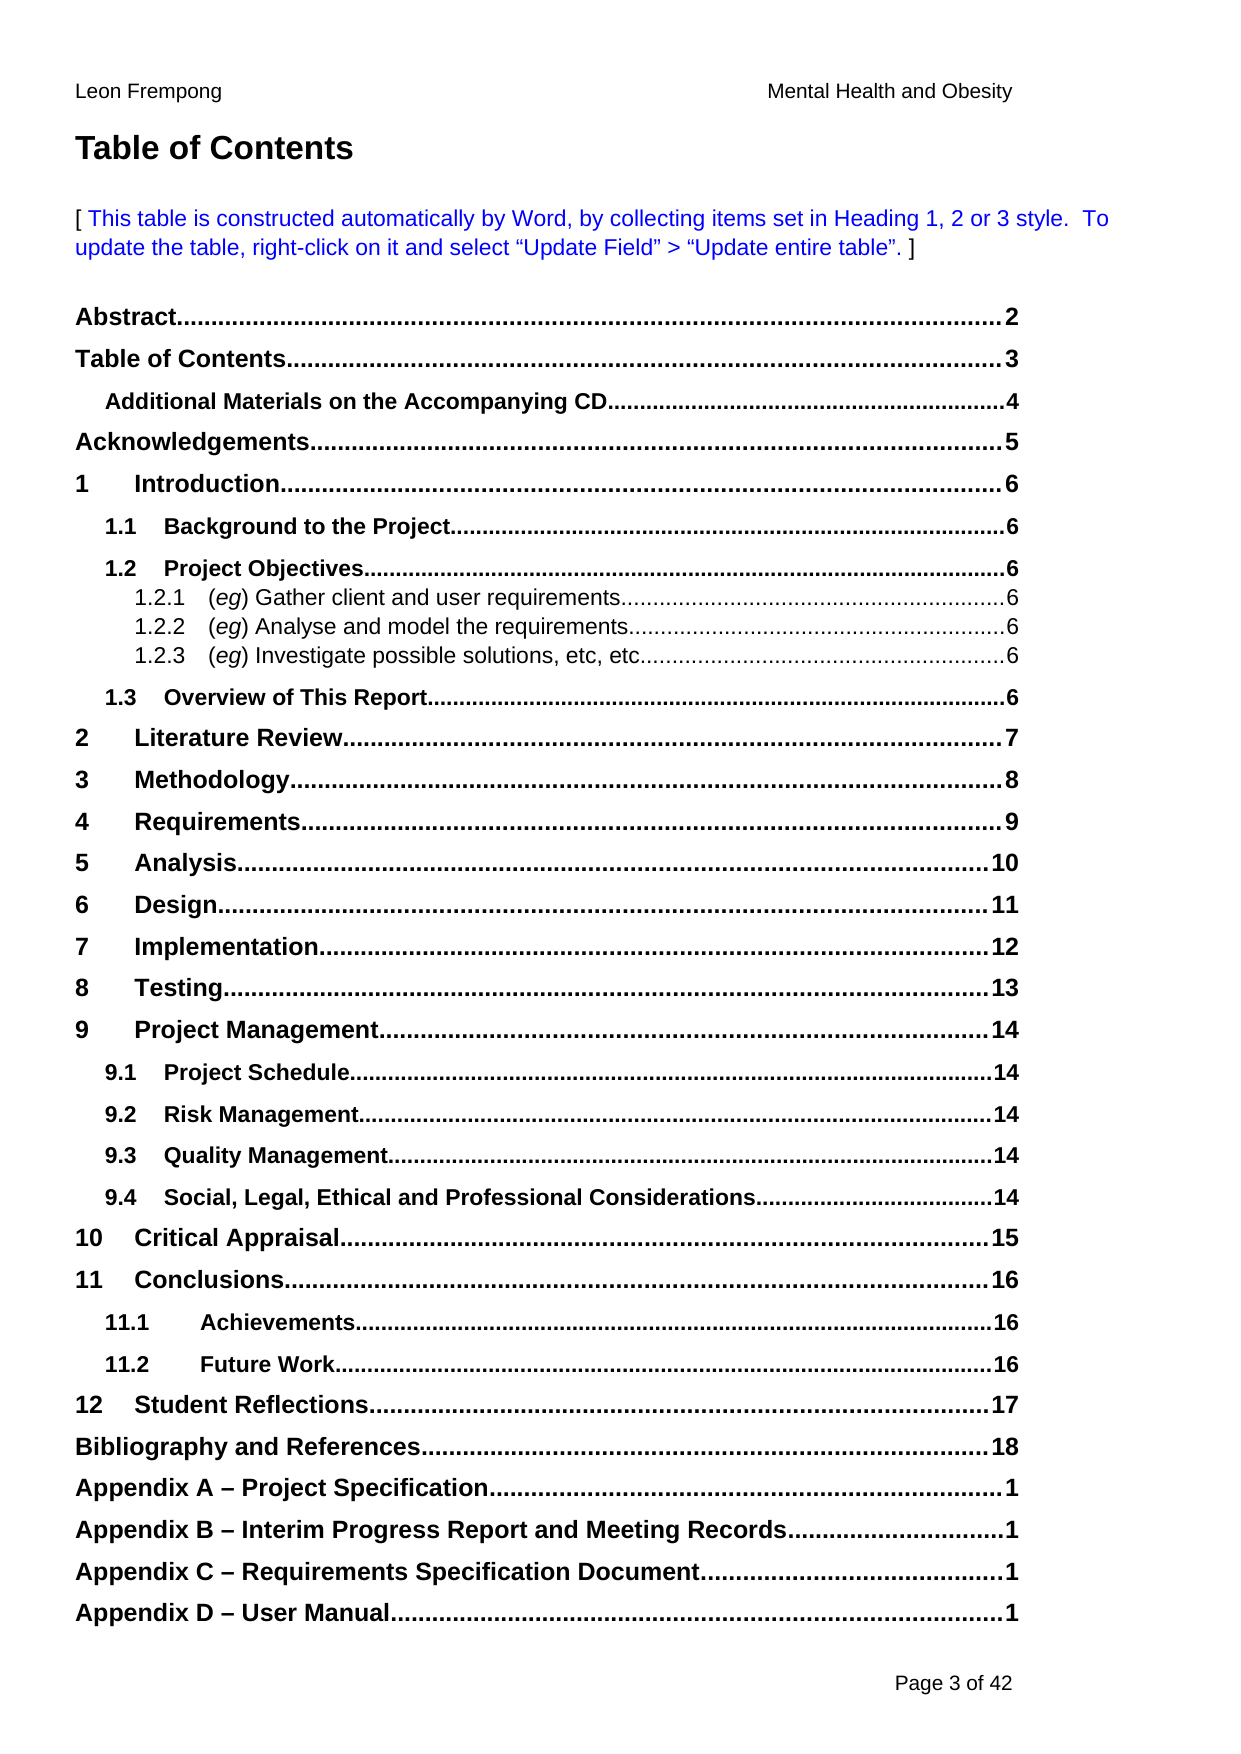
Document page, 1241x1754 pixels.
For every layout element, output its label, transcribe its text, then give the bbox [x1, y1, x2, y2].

text Appendix C – Requirements Specification Document 1 [75, 1556, 1165, 1585]
text 1.2.3 (eg) Investigate possible solutions, etc, etc 6 [134, 639, 1165, 668]
text 1.3 Overview of This Report 6 [104, 681, 1165, 710]
text 1.2.2 (eg) Analyse and model the requirements 6 [134, 610, 1165, 639]
text 5 Analysis 10 [75, 848, 1165, 877]
text 9.4 Social, Legal, Ethical and Professional Considerations 14 [104, 1181, 1165, 1210]
text Acknowledgements 5 [75, 427, 1165, 456]
text 7 Implementation 12 [75, 931, 1165, 960]
text Bibliography and References 18 [75, 1431, 1165, 1460]
text Appendix D – User Manual 1 [75, 1598, 1165, 1627]
text 6 Design 11 [75, 889, 1165, 918]
text 1 Introduction 6 [75, 468, 1165, 498]
text 2 Literature Review 7 [75, 723, 1165, 752]
text 9.2 Risk Management 14 [104, 1098, 1165, 1127]
text 9.1 Project Schedule 14 [104, 1056, 1165, 1085]
text 12 Student Reflections 17 [75, 1389, 1165, 1418]
subtitle Table of Contents [75, 128, 1165, 166]
text 11.1 Achievements 16 [104, 1306, 1165, 1335]
text Abstract 2 [75, 302, 1165, 331]
text Appendix A – Project Specification 1 [75, 1473, 1165, 1502]
text 8 Testing 13 [75, 973, 1165, 1002]
text 11.2 Future Work 16 [104, 1348, 1165, 1377]
text Additional Materials on the Accompanying CD 4 [104, 385, 1165, 414]
text [ This table is constructed automatically by Word, by collecting items set in Heading 1, 2 or 3 style. To update the table, right-click on it and select “Update Field” > “Update entire table”. ] [75, 202, 1165, 260]
text 1.2 Project Objectives 6 [104, 552, 1165, 581]
text 10 Critical Appraisal 15 [75, 1223, 1165, 1252]
text Table of Contents 3 [75, 343, 1165, 373]
text 11 Conclusions 16 [75, 1264, 1165, 1293]
text 1.2.1 (eg) Gather client and user requirements 6 [134, 581, 1165, 610]
text 9.3 Quality Management 14 [104, 1139, 1165, 1168]
text Appendix B – Interim Progress Report and Meeting Records 1 [75, 1514, 1165, 1543]
text 9 Project Management 14 [75, 1014, 1165, 1043]
text 1.1 Background to the Project 6 [104, 510, 1165, 539]
text 3 Methodology 8 [75, 764, 1165, 793]
text 4 Requirements 9 [75, 806, 1165, 835]
